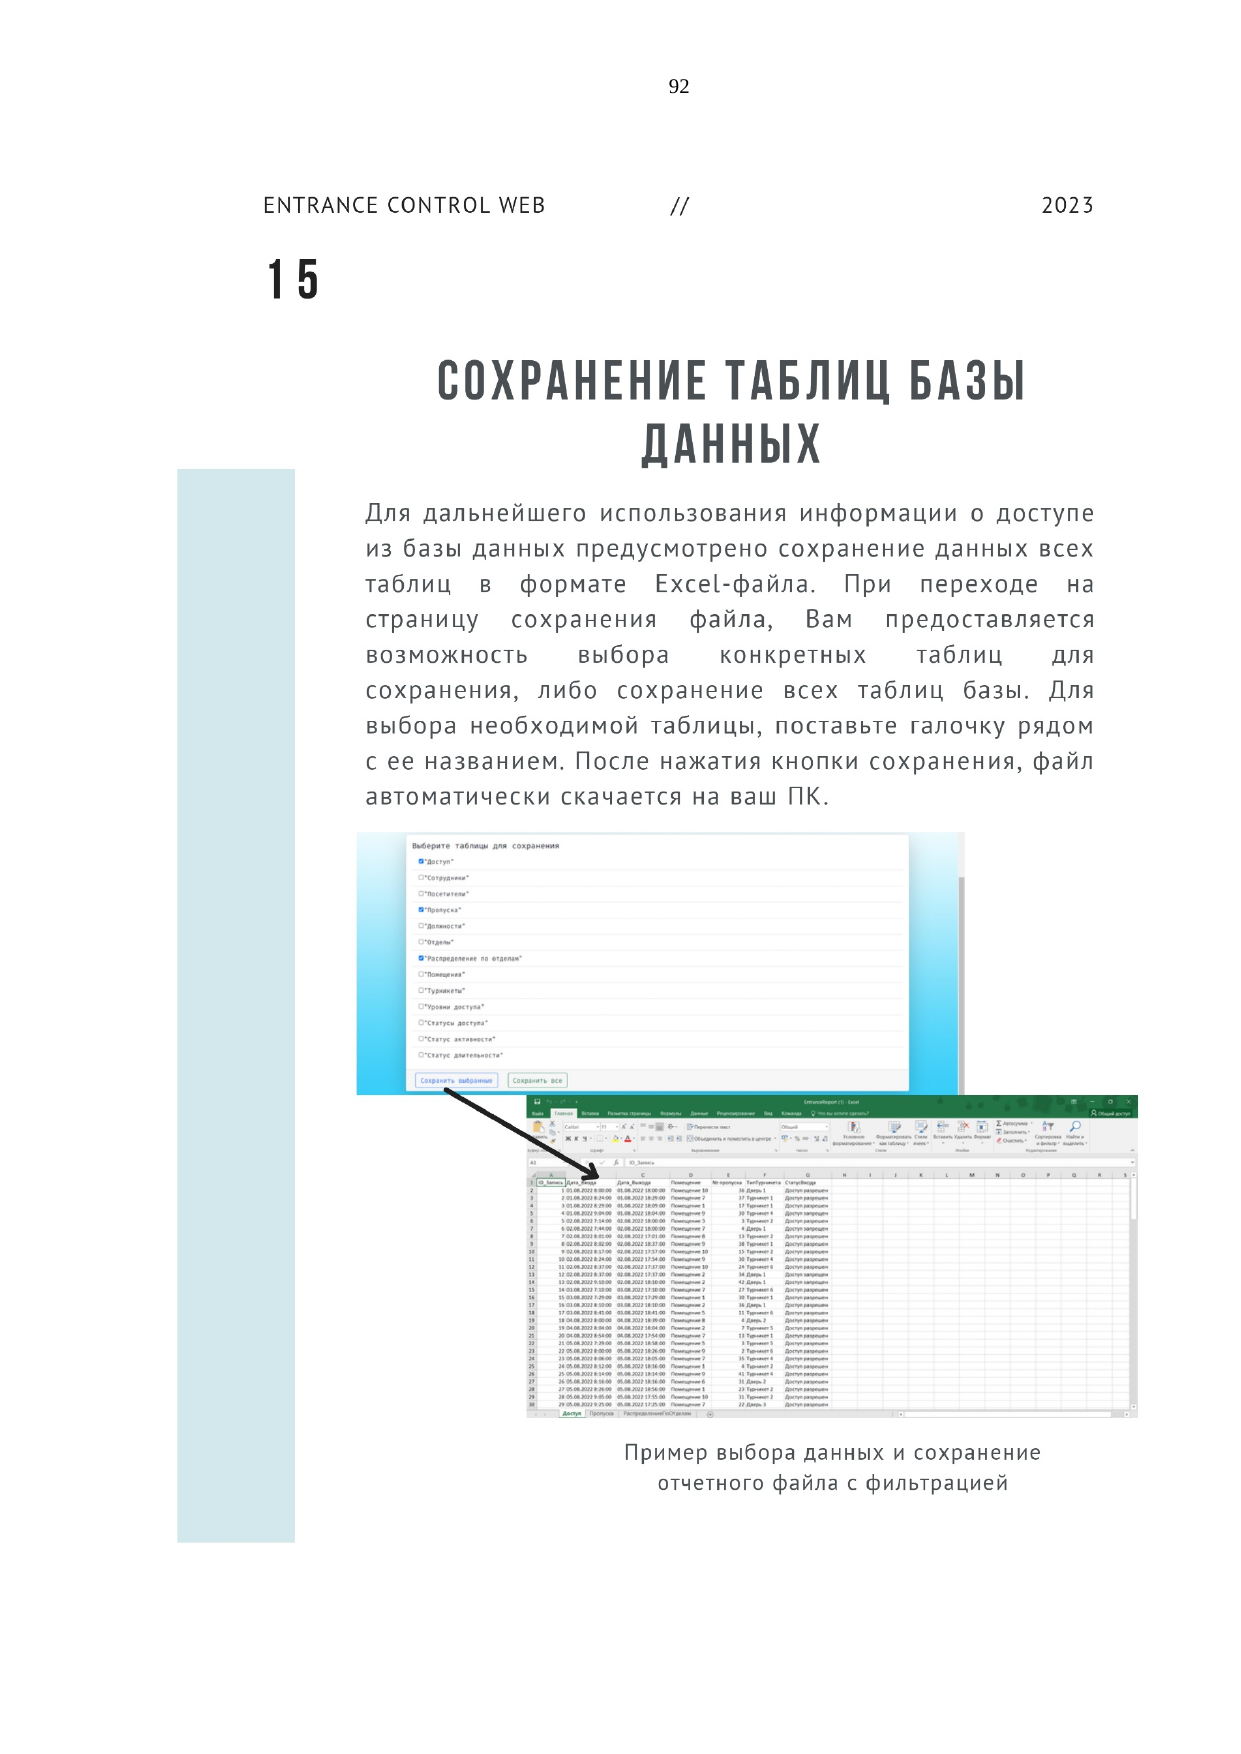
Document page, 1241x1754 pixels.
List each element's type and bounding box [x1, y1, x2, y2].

picture [177, 122, 1182, 1544]
